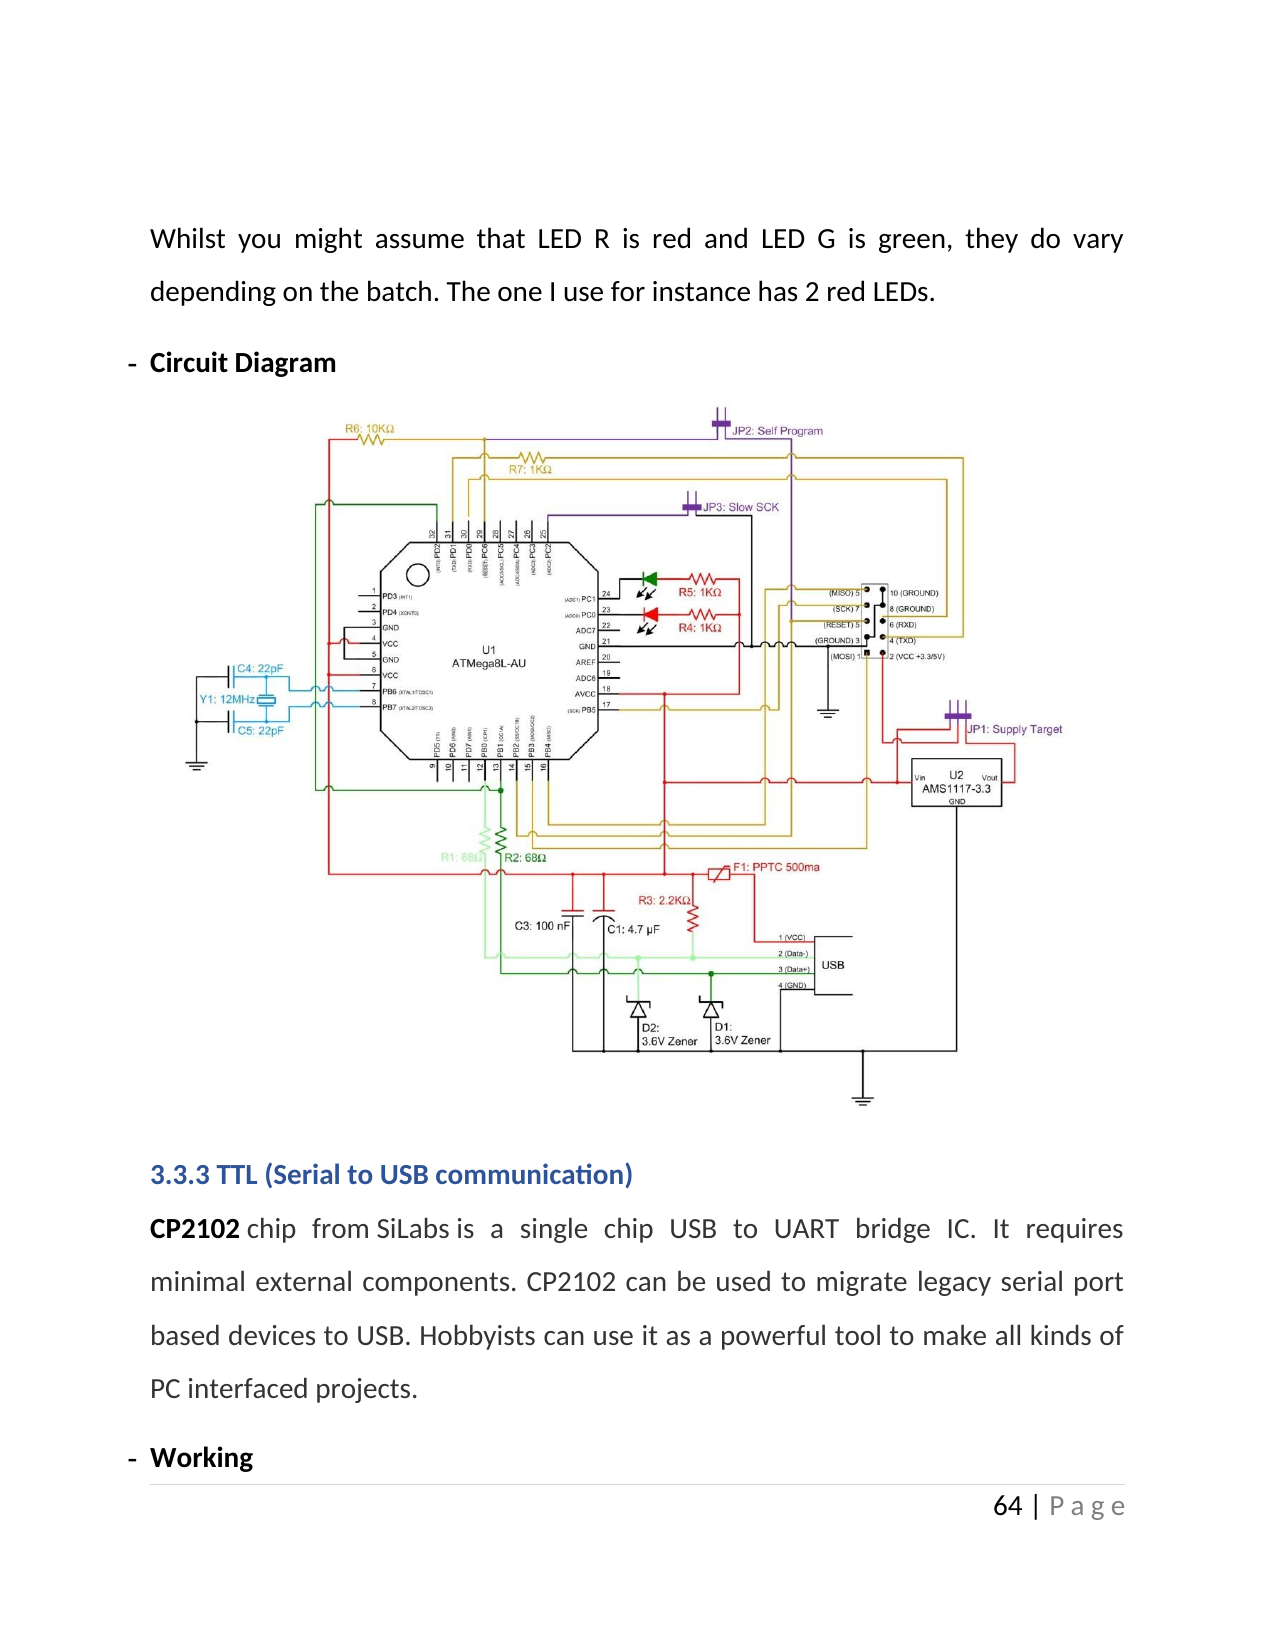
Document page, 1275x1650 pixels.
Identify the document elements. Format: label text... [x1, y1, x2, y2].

text Whilst you might assume that LED R is red and LED G is green, they do vary depending on the batch. The one I use for instance has 2 red LEDs. [150, 220, 1125, 309]
subtitle 3.3.3 TTL (Serial to USB communication) [150, 1122, 1125, 1192]
picture [150, 390, 1125, 1122]
text CP2102 chip from SiLabs is a single chip USB to UART bridge IC. It requires minimal external components. CP2102 can be used to migrate legacy serial port based devices to USB. Hobbyists can use it as a powerful tool to make all kinds of PC interfaced projects. [150, 1210, 1125, 1406]
list Circuit Diagram [127, 344, 1125, 379]
list Working [127, 1439, 1125, 1475]
